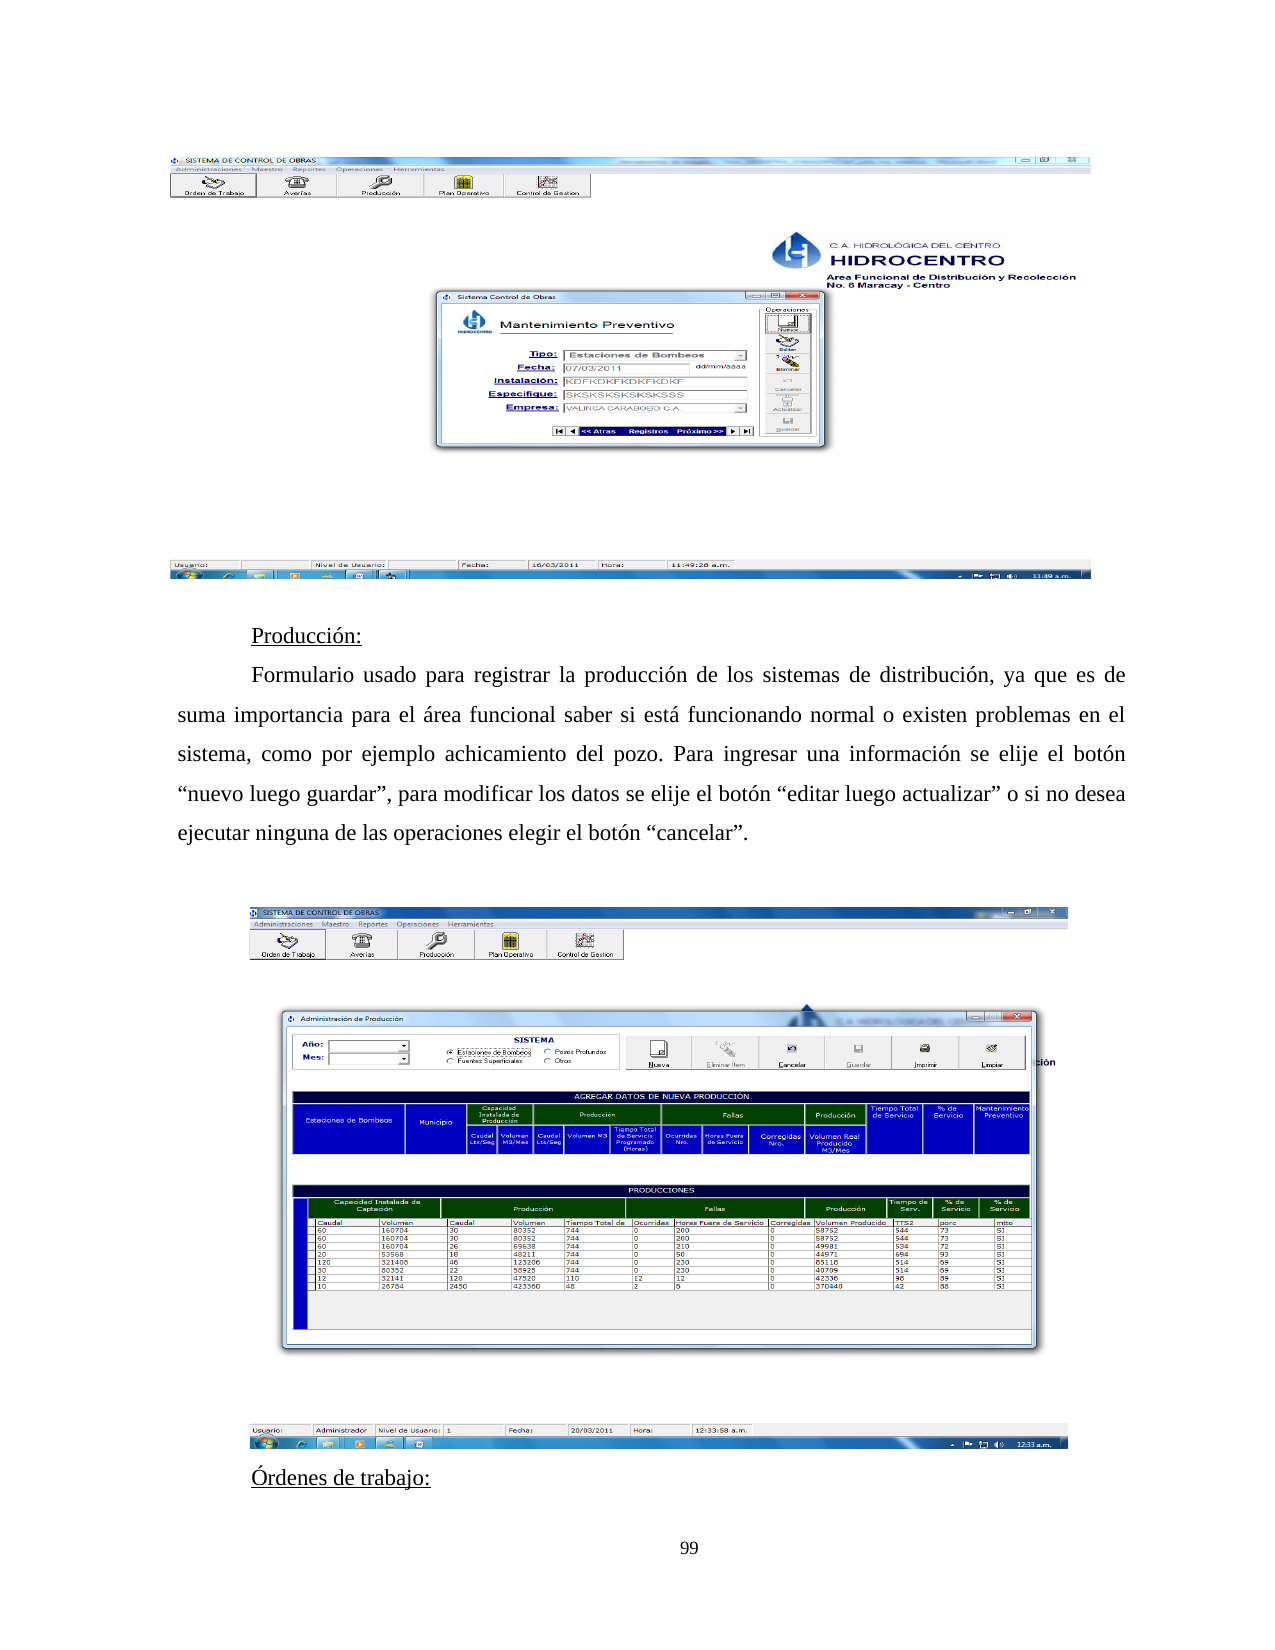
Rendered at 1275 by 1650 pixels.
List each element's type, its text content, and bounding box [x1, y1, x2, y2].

picture [249, 907, 1068, 1448]
text Órdenes de trabajo: [177, 1254, 1127, 1491]
picture [170, 157, 1091, 579]
text Formulario usado para registrar la producción de los sistemas de distribución, ya que es de suma importancia para el área funcional saber si está funcionando normal o existen problemas en el sistema, como por ejemplo achicamiento del pozo. Para ingresar una información se elije el botón “nuevo luego guardar”, para modificar los datos se elije el botón “editar luego actualizar” o si no desea ejecutar ninguna de las operaciones elegir el botón “cancelar”. [177, 661, 1127, 846]
text Producción: [177, 622, 1127, 648]
